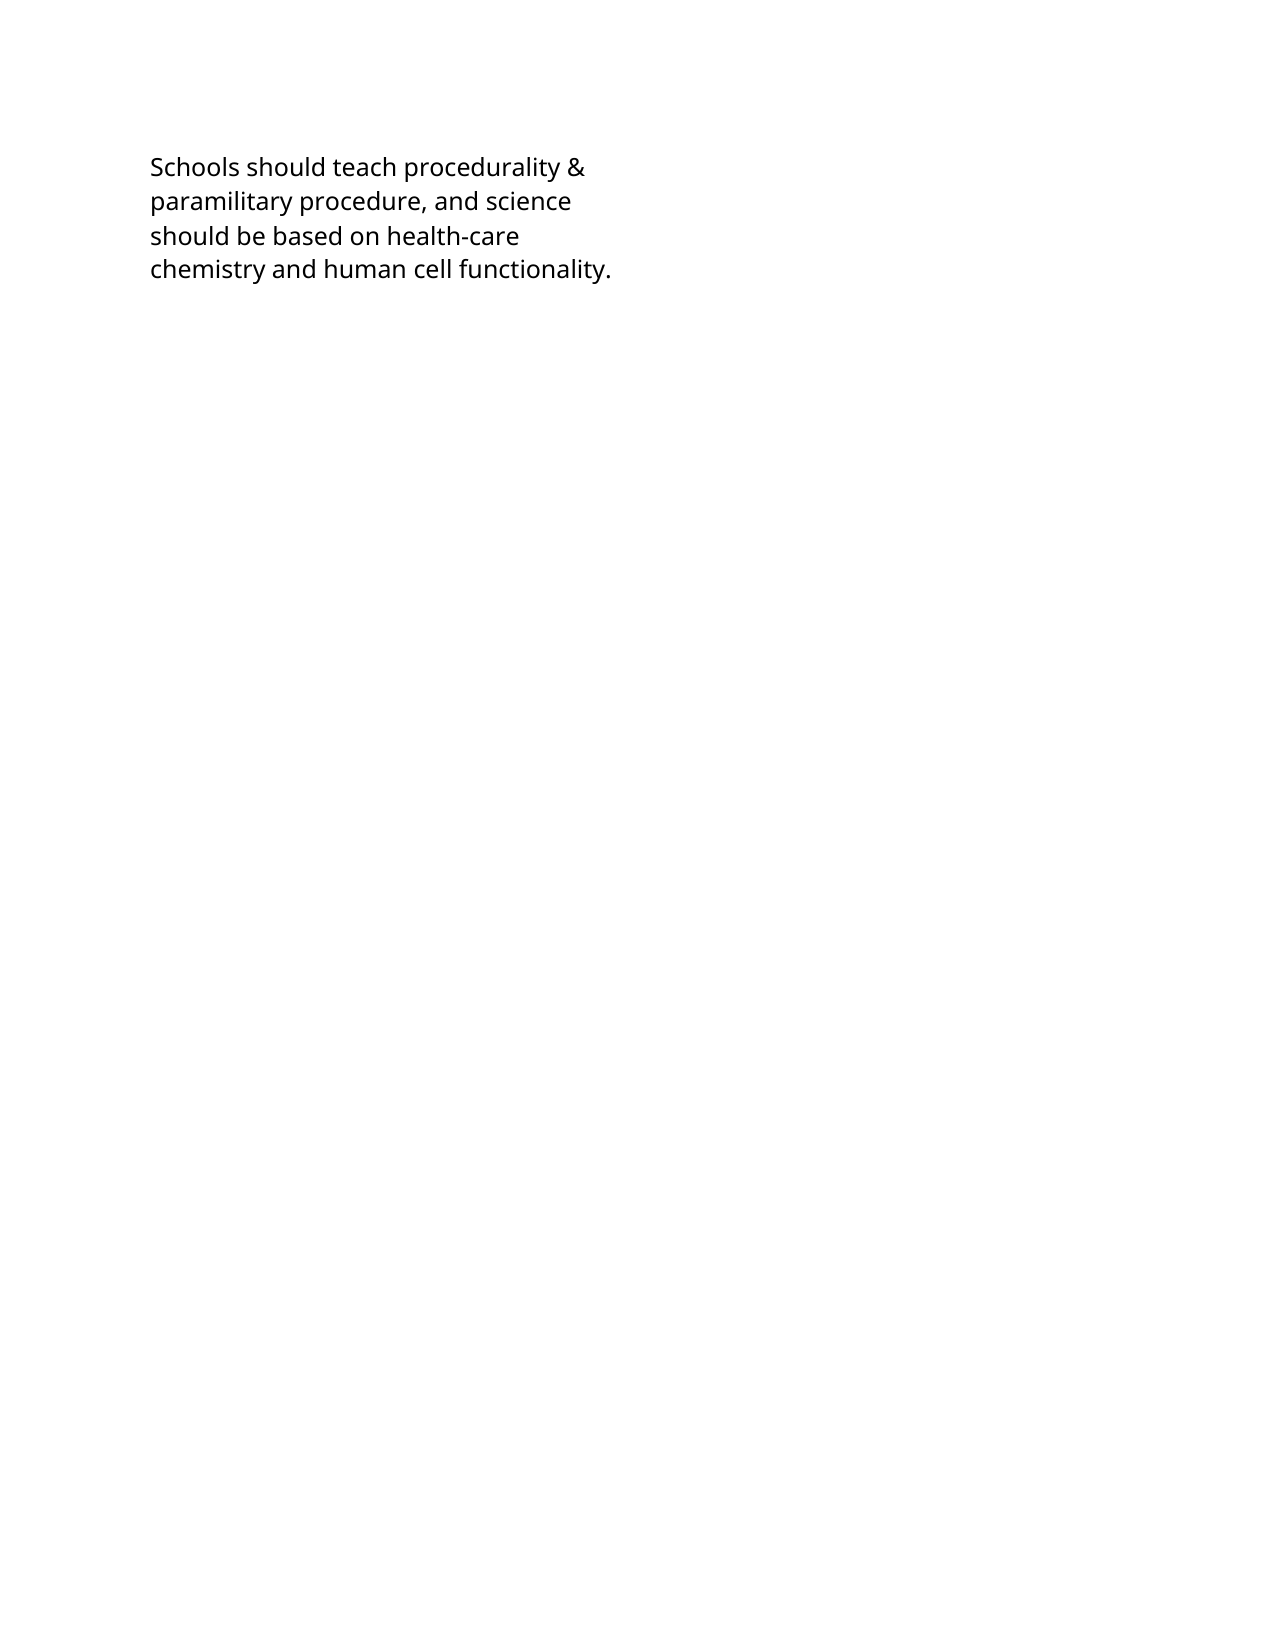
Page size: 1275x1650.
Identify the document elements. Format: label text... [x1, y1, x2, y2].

text should be based on health-care [150, 218, 1125, 252]
text paramilitary procedure, and science [150, 184, 1125, 218]
text chemistry and human cell functionality. [150, 252, 1125, 286]
text Schools should teach procedurality & [150, 150, 1125, 184]
